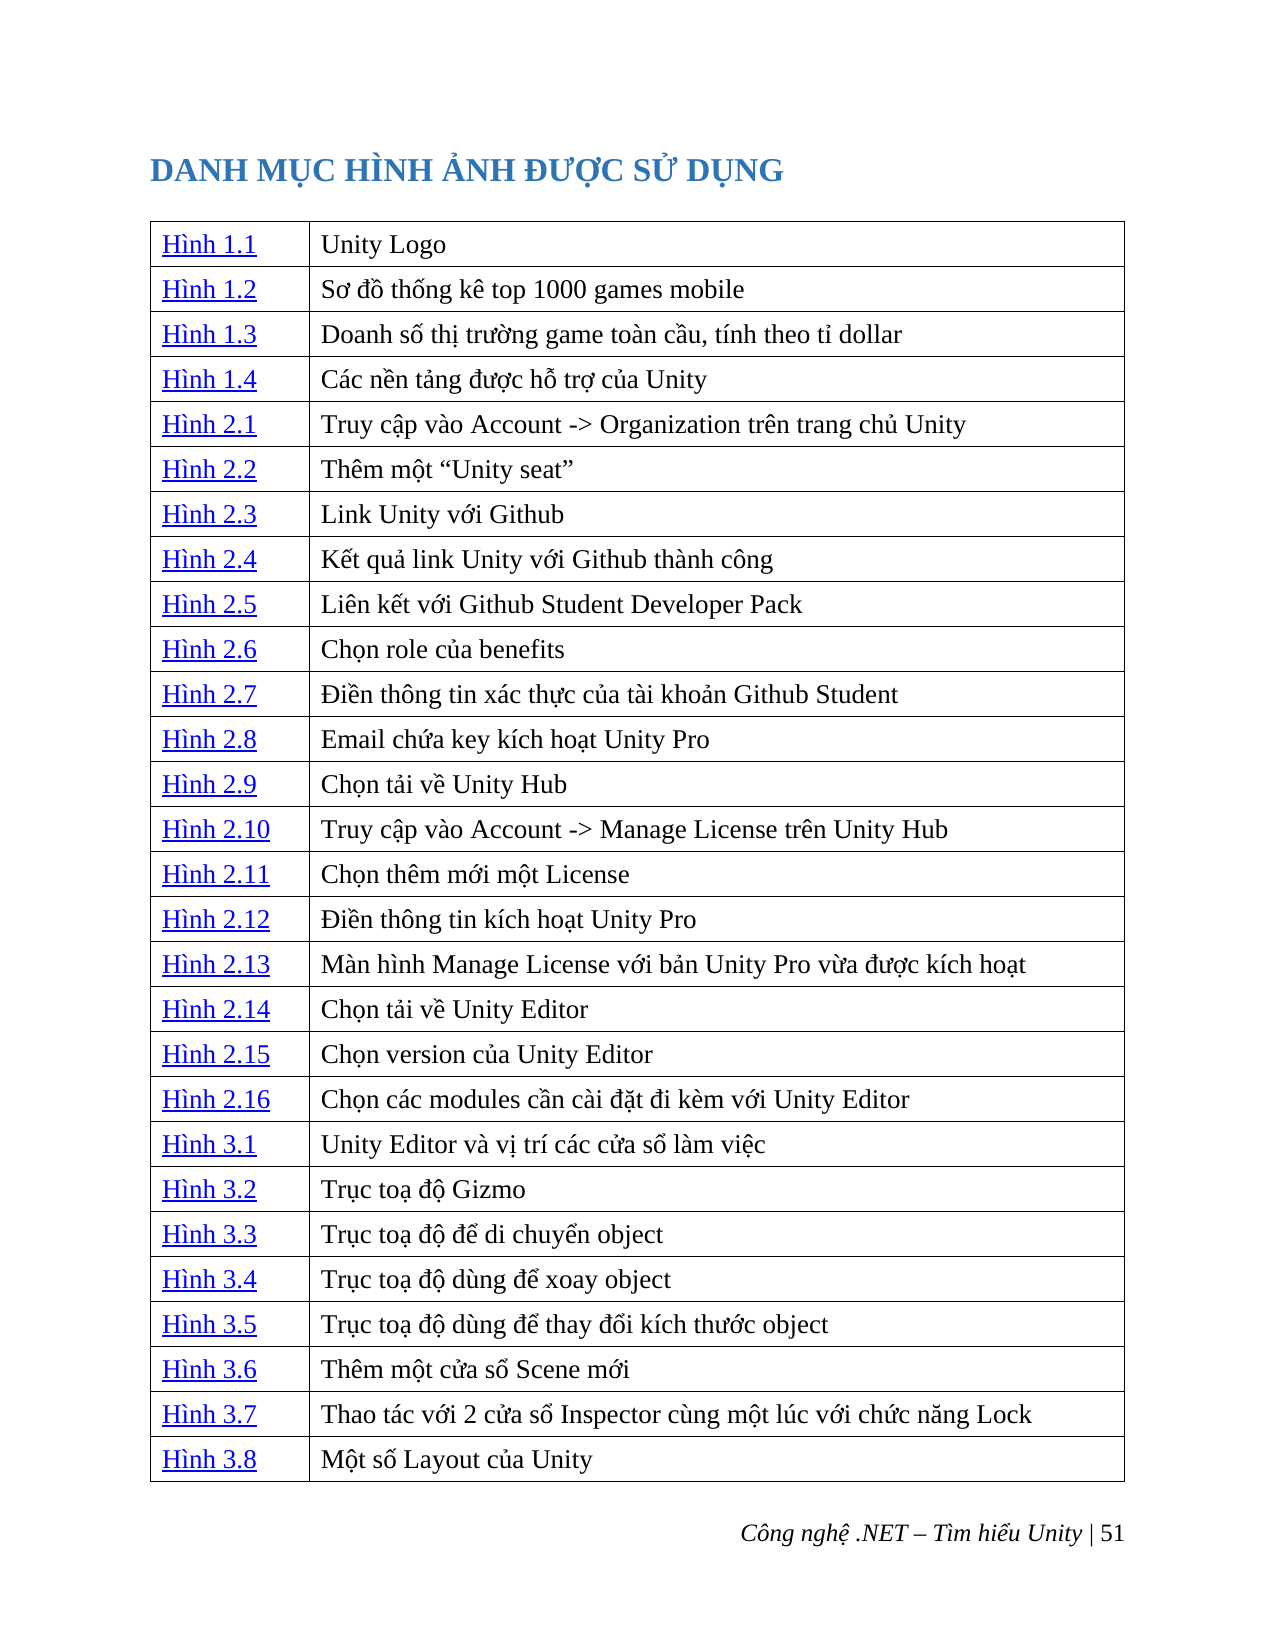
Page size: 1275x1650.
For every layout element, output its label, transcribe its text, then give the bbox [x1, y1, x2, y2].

table_cell Hình 1.4 [151, 357, 309, 401]
table_cell Chọn các modules cần cài đặt đi kèm với Unity Editor [310, 1077, 1124, 1121]
table_cell Hình 2.8 [151, 717, 309, 761]
table_cell Trục toạ độ dùng để thay đổi kích thước object [310, 1302, 1124, 1346]
table_cell Hình 3.5 [151, 1302, 309, 1346]
table_cell Hình 1.2 [151, 267, 309, 311]
table_cell Email chứa key kích hoạt Unity Pro [310, 717, 1124, 761]
table_cell Hình 2.5 [151, 582, 309, 626]
table_cell Trục toạ độ dùng để xoay object [310, 1257, 1124, 1301]
table_cell Trục toạ độ để di chuyển object [310, 1212, 1124, 1256]
table_cell Hình 3.8 [151, 1437, 309, 1481]
table_cell Thêm một “Unity seat” [310, 447, 1124, 491]
table_cell Hình 3.2 [151, 1167, 309, 1211]
table_cell Hình 2.10 [151, 807, 309, 851]
table_cell Chọn tải về Unity Hub [310, 762, 1124, 806]
table_cell Trục toạ độ Gizmo [310, 1167, 1124, 1211]
table_cell Hình 3.3 [151, 1212, 309, 1256]
table_cell Hình 2.12 [151, 897, 309, 941]
table_cell Hình 3.6 [151, 1347, 309, 1391]
table_cell Hình 2.16 [151, 1077, 309, 1121]
table_cell Hình 2.6 [151, 627, 309, 671]
table_cell Kết quả link Unity với Github thành công [310, 537, 1124, 581]
table_cell Chọn thêm mới một License [310, 852, 1124, 896]
table_cell Hình 3.1 [151, 1122, 309, 1166]
table_cell Sơ đồ thống kê top 1000 games mobile [310, 267, 1124, 311]
table_cell Hình 2.14 [151, 987, 309, 1031]
table_cell Truy cập vào Account -> Organization trên trang chủ Unity [310, 402, 1124, 446]
table_cell Thao tác với 2 cửa sổ Inspector cùng một lúc với chức năng Lock [310, 1392, 1124, 1436]
table_cell Hình 2.3 [151, 492, 309, 536]
table_cell Một số Layout của Unity [310, 1437, 1124, 1481]
table_cell Màn hình Manage License với bản Unity Pro vừa được kích hoạt [310, 942, 1124, 986]
table_cell Chọn tải về Unity Editor [310, 987, 1124, 1031]
table_cell Hình 1.3 [151, 312, 309, 356]
table_header Hình 1.1 [151, 222, 309, 266]
table_cell Hình 2.11 [151, 852, 309, 896]
table_cell Hình 2.7 [151, 672, 309, 716]
table_cell Hình 2.13 [151, 942, 309, 986]
table_cell Truy cập vào Account -> Manage License trên Unity Hub [310, 807, 1124, 851]
table_cell Hình 2.1 [151, 402, 309, 446]
table_cell Hình 2.2 [151, 447, 309, 491]
table_cell Thêm một cửa sổ Scene mới [310, 1347, 1124, 1391]
table_cell Điền thông tin xác thực của tài khoản Github Student [310, 672, 1124, 716]
table_cell Liên kết với Github Student Developer Pack [310, 582, 1124, 626]
table_cell Link Unity với Github [310, 492, 1124, 536]
table_cell Chọn version của Unity Editor [310, 1032, 1124, 1076]
table_cell Hình 3.4 [151, 1257, 309, 1301]
table_cell Các nền tảng được hỗ trợ của Unity [310, 357, 1124, 401]
table_cell Hình 3.7 [151, 1392, 309, 1436]
table_cell Doanh số thị trường game toàn cầu, tính theo tỉ dollar [310, 312, 1124, 356]
table_cell Hình 2.4 [151, 537, 309, 581]
table_cell Điền thông tin kích hoạt Unity Pro [310, 897, 1124, 941]
table_header Unity Logo [310, 222, 1124, 266]
table_cell Unity Editor và vị trí các cửa sổ làm việc [310, 1122, 1124, 1166]
subtitle DANH MỤC HÌNH ẢNH ĐƯỢC SỬ DỤNG [150, 150, 1125, 188]
table_cell Hình 2.9 [151, 762, 309, 806]
table_cell Hình 2.15 [151, 1032, 309, 1076]
table_cell Chọn role của benefits [310, 627, 1124, 671]
